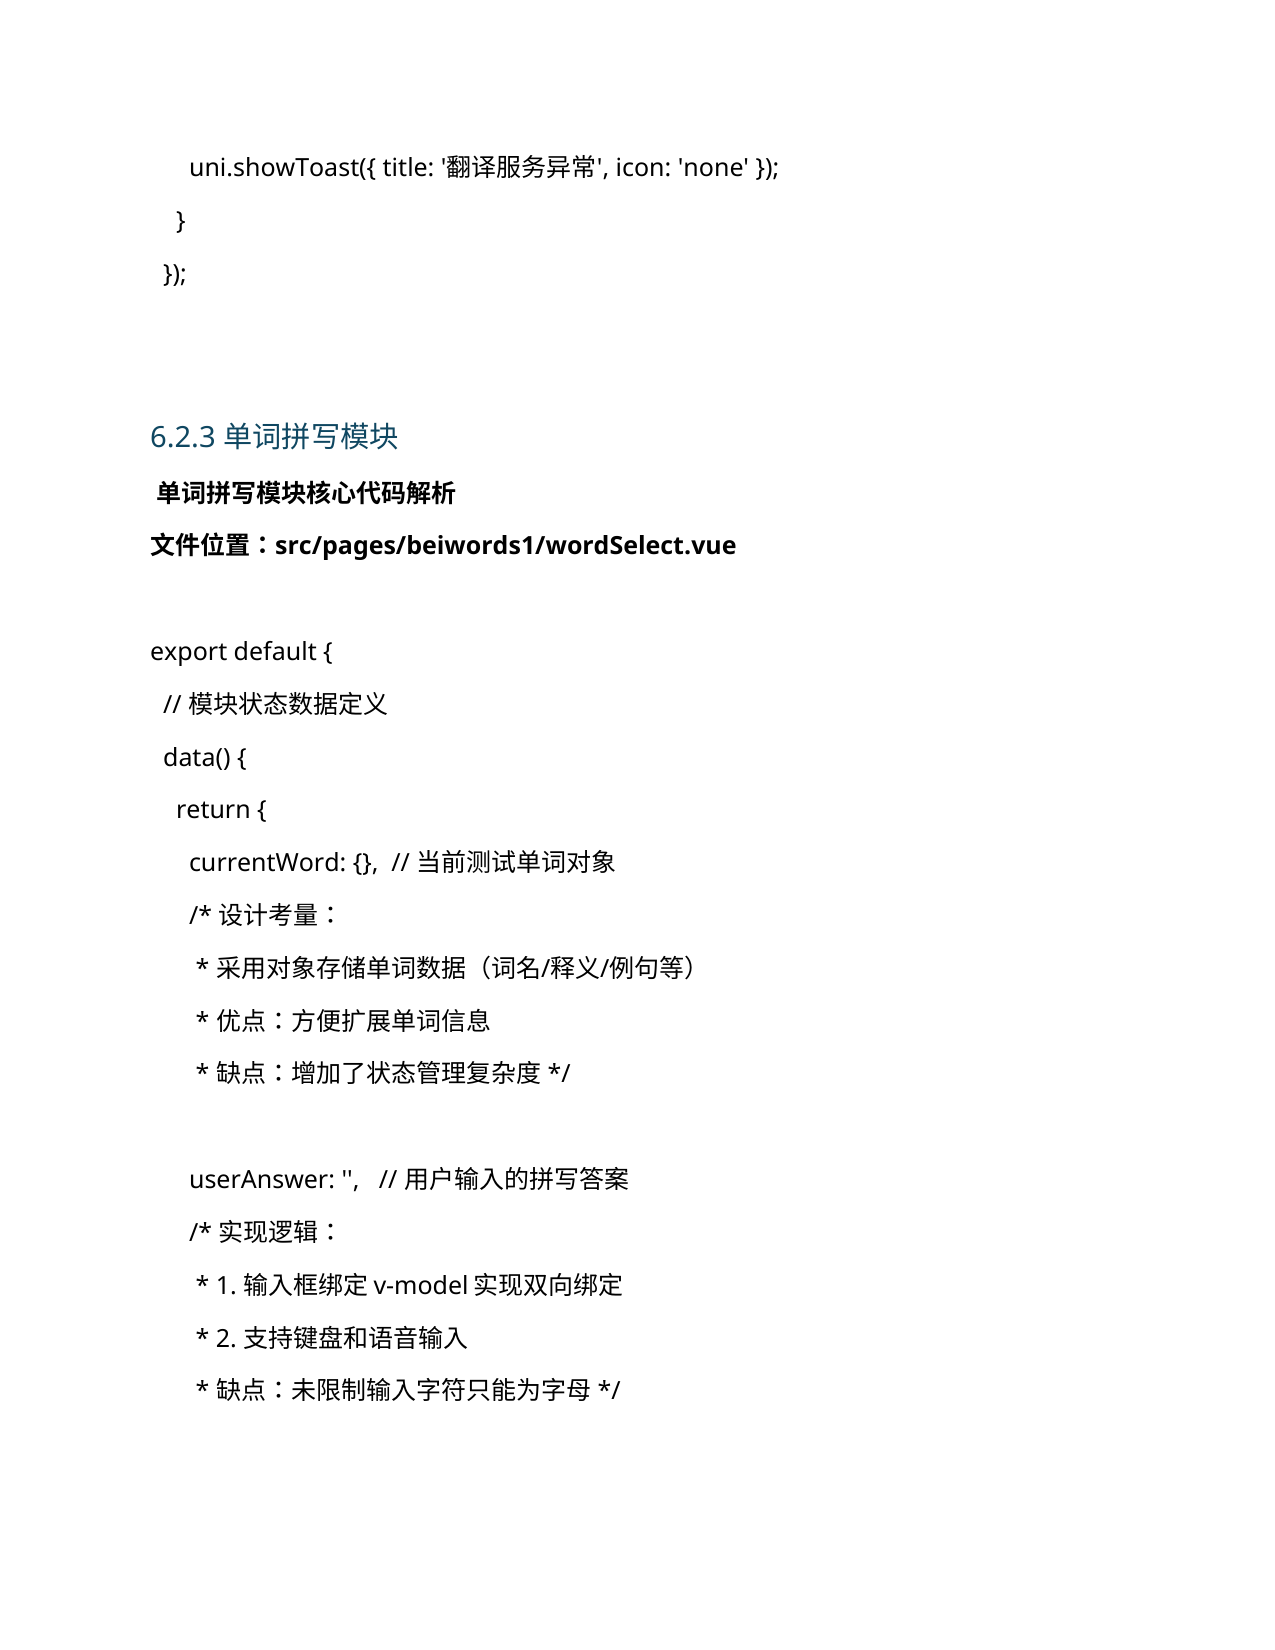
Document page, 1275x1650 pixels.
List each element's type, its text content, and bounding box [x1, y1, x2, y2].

text /* 实现逻辑： [150, 1214, 1125, 1249]
text /* 设计考量： [150, 898, 1125, 932]
text // 模块状态数据定义 [150, 686, 1125, 721]
text data() { [150, 739, 1125, 773]
text userAnswer: '', // 用户输入的拼写答案 [150, 1162, 1125, 1196]
text currentWord: {}, // 当前测试单词对象 [150, 845, 1125, 879]
text 单词拼写模块核心代码解析 [150, 475, 1125, 509]
text * 优点：方便扩展单词信息 [150, 1003, 1125, 1037]
text 文件位置：src/pages/beiwords1/wordSelect.vue [150, 528, 1125, 562]
subtitle 6.2.3 单词拼写模块 [150, 414, 1125, 456]
text uni.showToast({ title: '翻译服务异常', icon: 'none' }); [150, 150, 1125, 184]
text }); [150, 256, 1125, 290]
text } [150, 203, 1125, 237]
text * 2. 支持键盘和语音输入 [150, 1320, 1125, 1354]
text return { [150, 792, 1125, 826]
text * 缺点：未限制输入字符只能为字母 */ [150, 1373, 1125, 1407]
text export default { [150, 634, 1125, 668]
text * 缺点：增加了状态管理复杂度 */ [150, 1056, 1125, 1090]
text * 采用对象存储单词数据（词名/释义/例句等） [150, 951, 1125, 984]
text * 1. 输入框绑定v-model实现双向绑定 [150, 1267, 1125, 1301]
